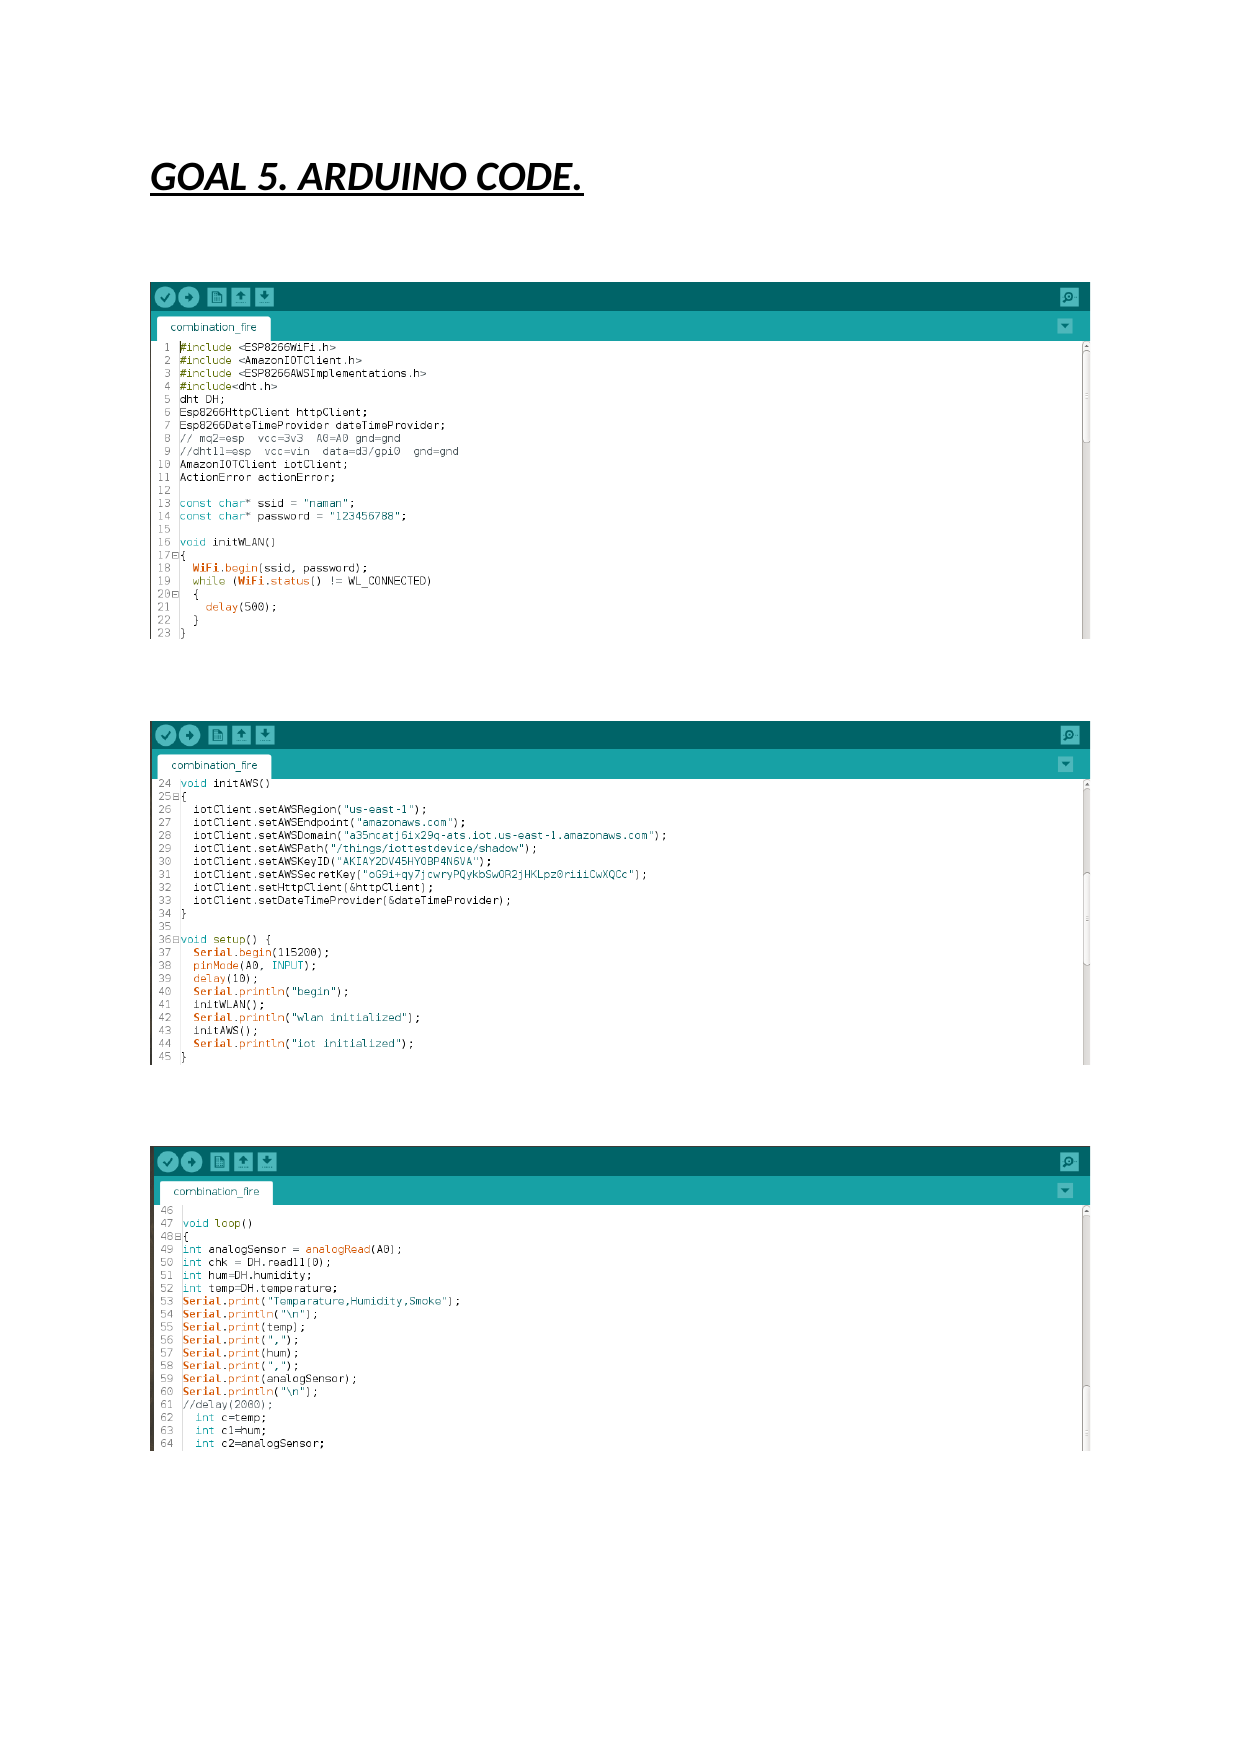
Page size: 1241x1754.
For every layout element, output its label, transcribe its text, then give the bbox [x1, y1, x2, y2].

text GOAL 5. ARDUINO CODE. [150, 150, 1090, 201]
picture [150, 1146, 1091, 1451]
picture [150, 721, 1091, 1065]
picture [150, 282, 1091, 639]
